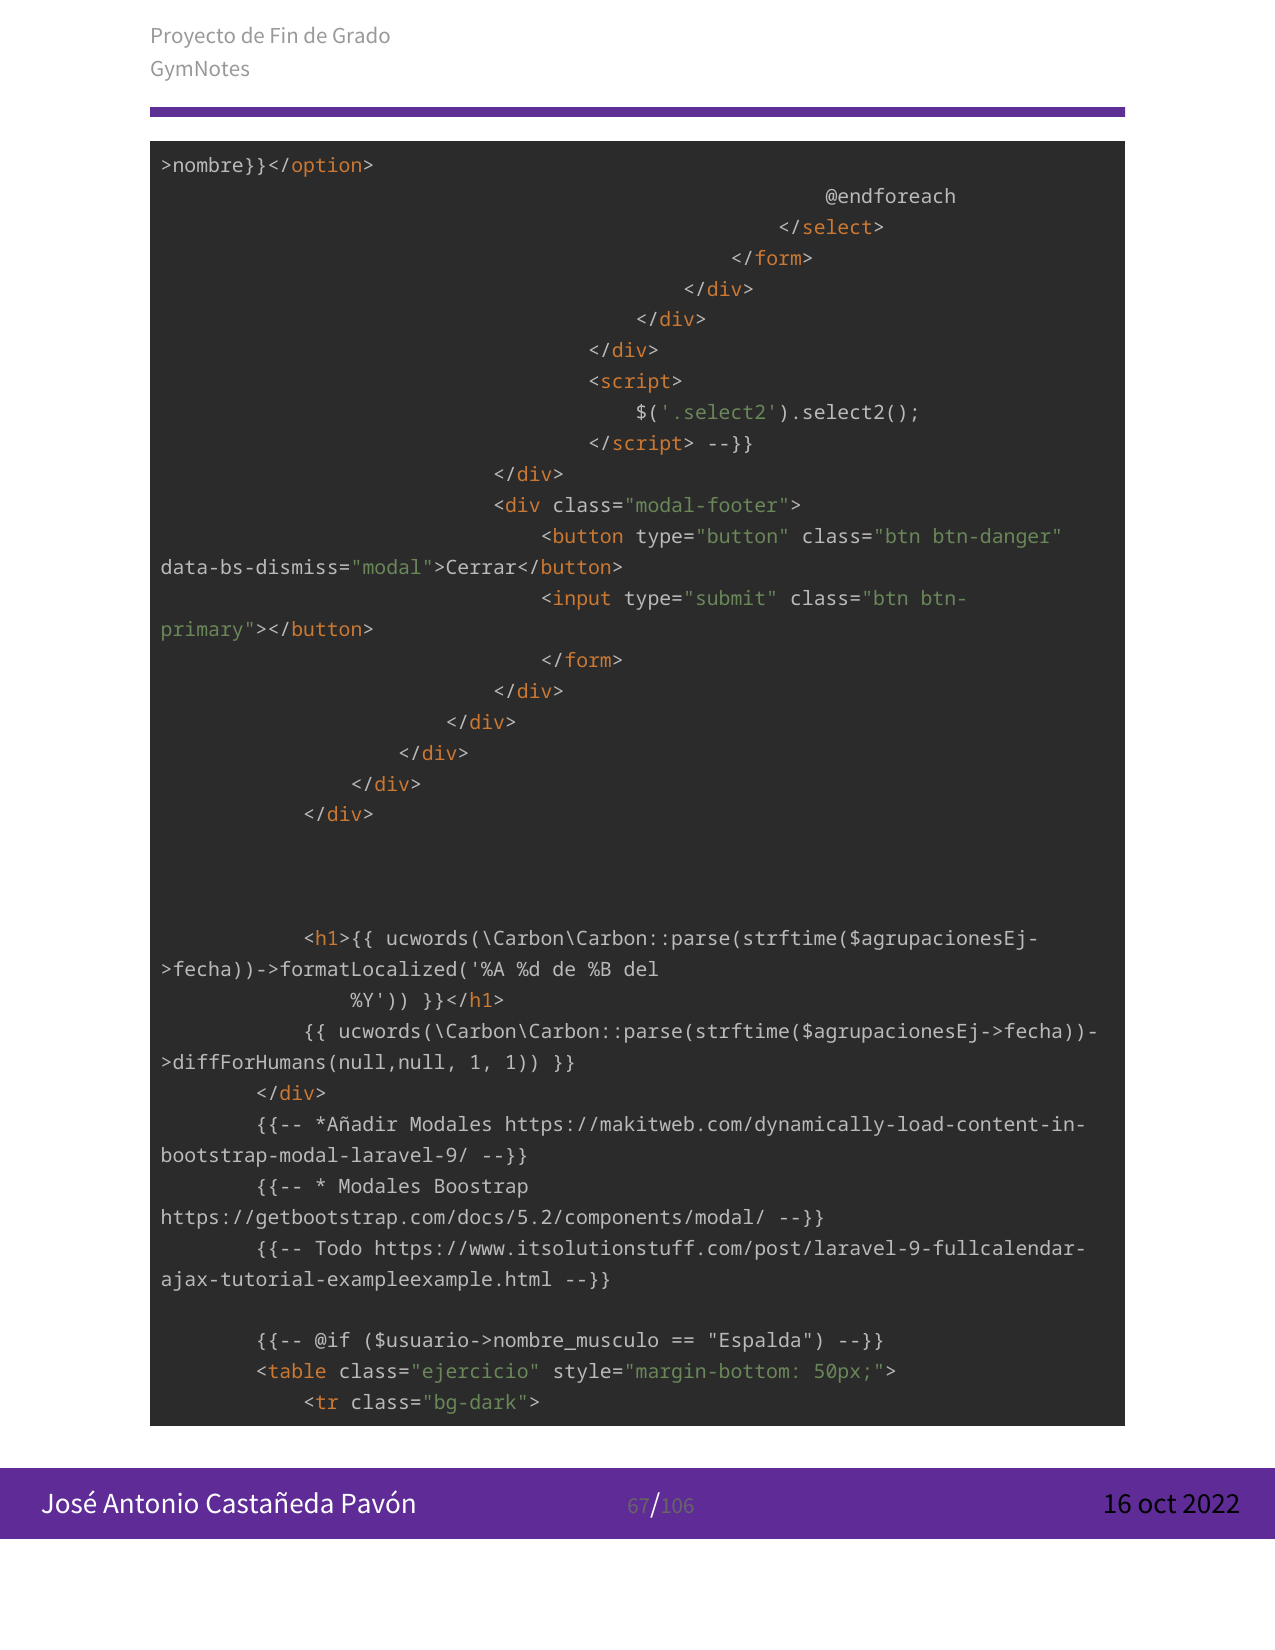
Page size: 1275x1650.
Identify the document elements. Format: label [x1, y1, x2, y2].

picture [150, 107, 1125, 117]
table_header [150, 141, 1125, 1426]
